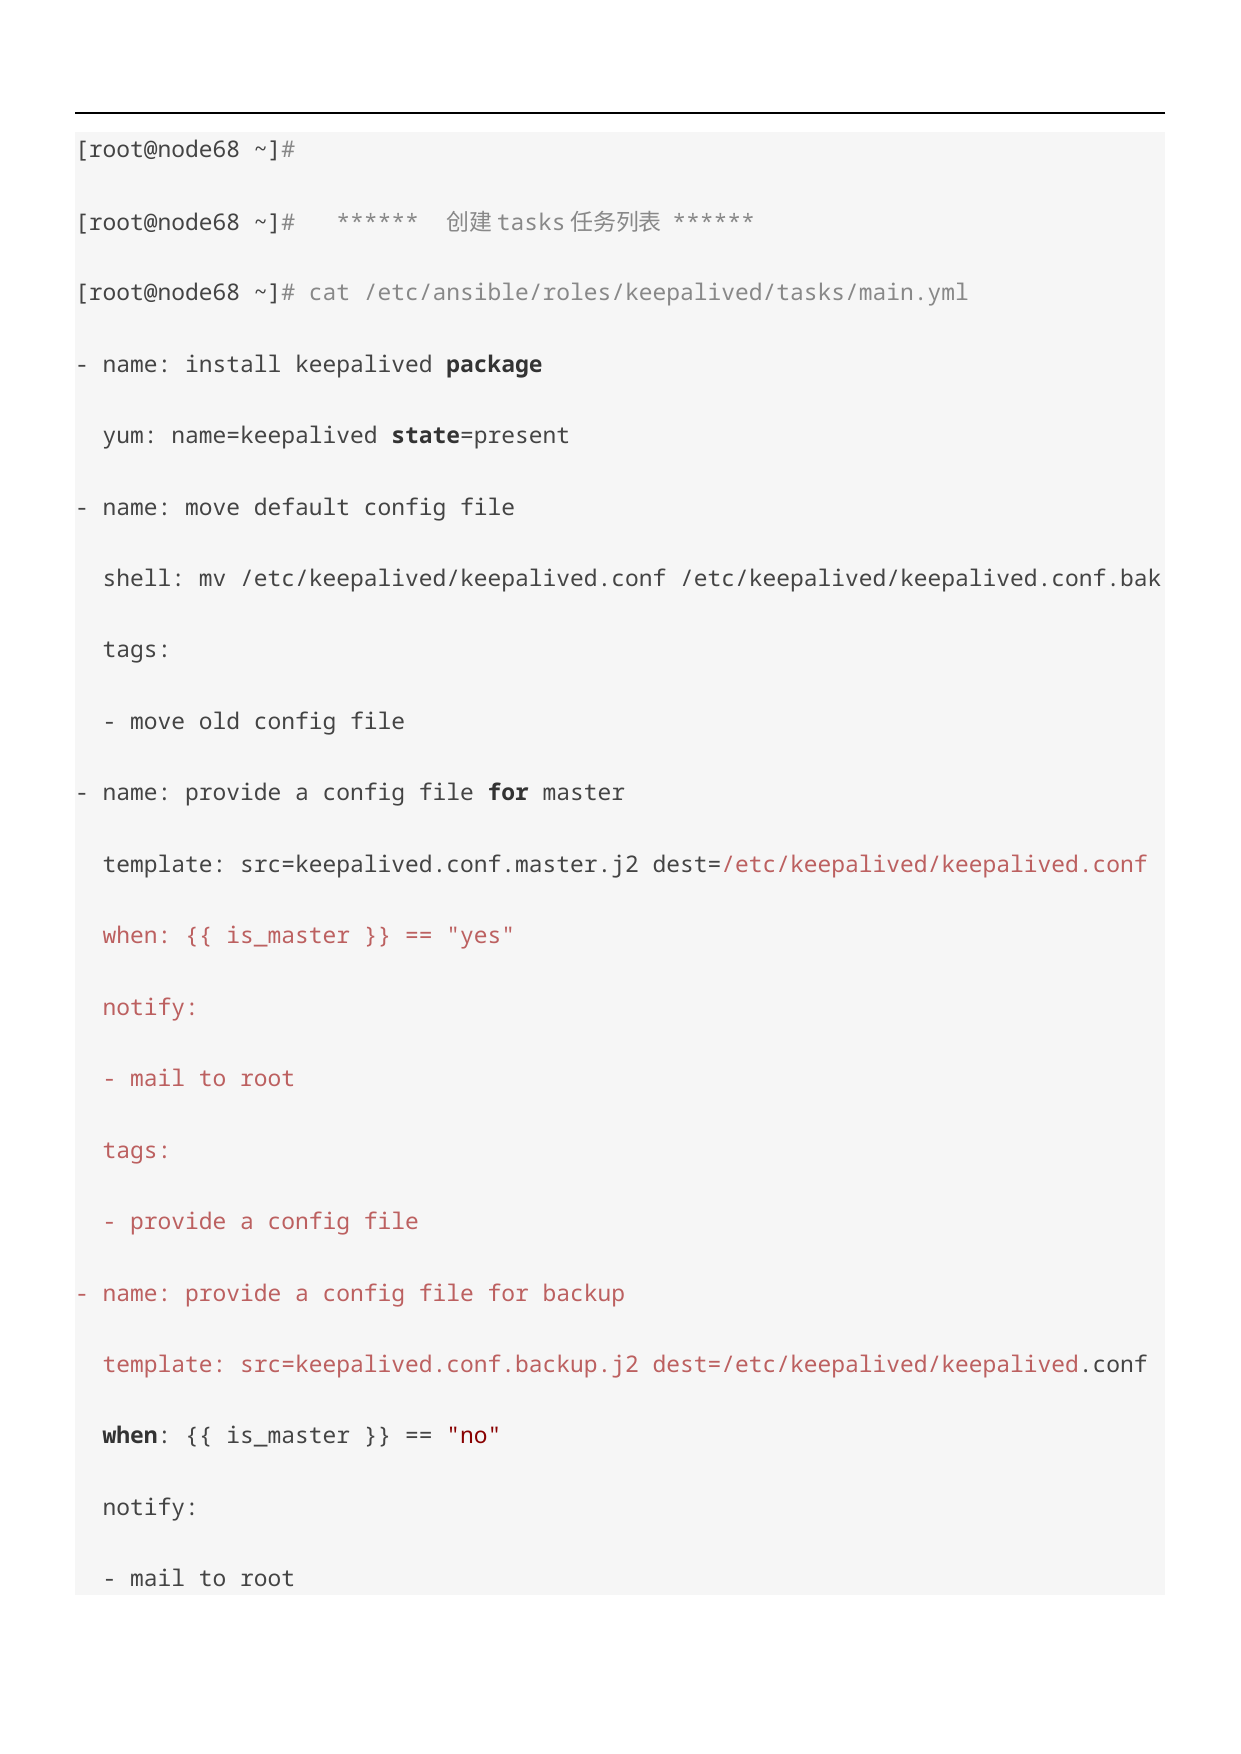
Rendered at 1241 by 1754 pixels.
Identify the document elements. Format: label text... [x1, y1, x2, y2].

text - move old config file [75, 703, 1165, 737]
text notify: [75, 989, 1165, 1023]
text yum: name=keepalived state=present [75, 418, 1165, 452]
text tags: [75, 632, 1165, 666]
text - provide a config file [75, 1204, 1165, 1238]
text tags: [75, 1132, 1165, 1166]
text - name: install keepalived package [75, 346, 1165, 380]
text [root@node68 ~]# ****** 创建tasks任务列表 ****** [75, 203, 1165, 237]
text - mail to root [75, 1561, 1165, 1595]
text shell: mv /etc/keepalived/keepalived.conf /etc/keepalived/keepalived.conf.bak [75, 561, 1165, 594]
text template: src=keepalived.conf.backup.j2 dest=/etc/keepalived/keepalived.conf [75, 1347, 1165, 1381]
text [root@node68 ~]# [75, 132, 1165, 166]
text - name: provide a config file for master [75, 775, 1165, 809]
text when: {{ is_master }} == "yes" [75, 918, 1165, 952]
text - name: move default config file [75, 489, 1165, 523]
text when: {{ is_master }} == "no" [75, 1418, 1165, 1452]
text [root@node68 ~]# cat /etc/ansible/roles/keepalived/tasks/main.yml [75, 275, 1165, 309]
text - name: provide a config file for backup [75, 1275, 1165, 1309]
text template: src=keepalived.conf.master.j2 dest=/etc/keepalived/keepalived.conf [75, 846, 1165, 880]
text notify: [75, 1489, 1165, 1523]
text - mail to root [75, 1061, 1165, 1095]
